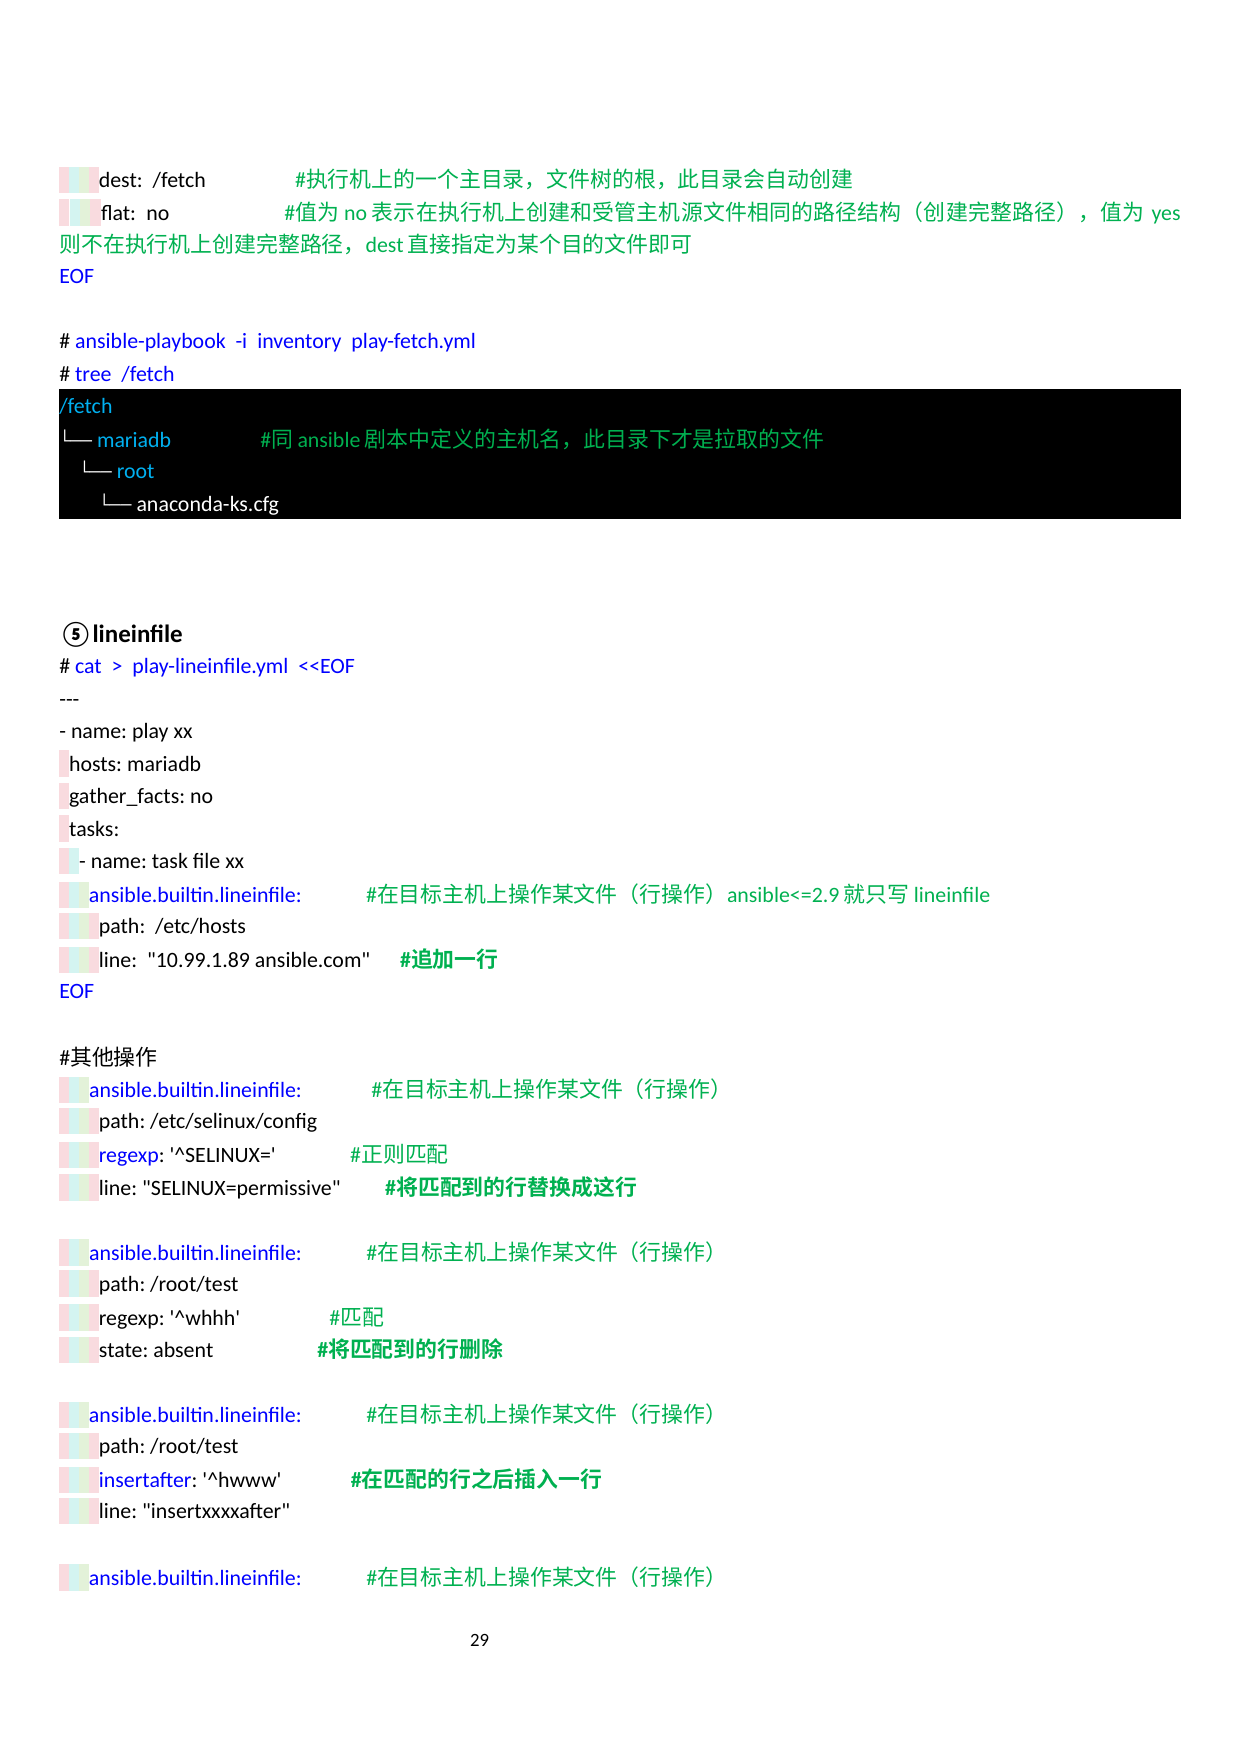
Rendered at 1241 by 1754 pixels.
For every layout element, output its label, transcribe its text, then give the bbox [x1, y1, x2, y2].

text # cat > play-lineinfile.yml <<EOF [59, 649, 1181, 682]
text ansible.builtin.lineinfile: #在目标主机上操作某文件（行操作） [59, 1559, 1181, 1592]
text ansible.builtin.lineinfile: #在目标主机上操作某文件（行操作） [59, 1072, 1181, 1104]
text path: /root/test [59, 1429, 1181, 1462]
text EOF [59, 259, 1181, 292]
text tasks: [59, 812, 1181, 844]
text state: absent #将匹配到的行删除 [59, 1332, 1181, 1364]
text gather_facts: no [59, 779, 1181, 812]
text /fetch [59, 389, 1181, 422]
text - name: play xx [59, 714, 1181, 747]
text hosts: mariadb [59, 747, 1181, 779]
text path: /etc/selinux/config [59, 1104, 1181, 1137]
text path: /root/test [59, 1267, 1181, 1299]
text line: "10.99.1.89 ansible.com" #追加一行 [59, 942, 1181, 974]
text dest: /fetch #执行机上的一个主目录，文件树的根，此目录会自动创建 [59, 162, 1181, 194]
text #其他操作 [59, 1039, 1181, 1072]
text regexp: '^whhh' #匹配 [59, 1299, 1181, 1332]
text ansible.builtin.lineinfile: #在目标主机上操作某文件（行操作）ansible<=2.9就只写lineinfile [59, 877, 1181, 909]
text - name: task file xx [59, 844, 1181, 877]
text EOF [59, 974, 1181, 1007]
text --- [59, 682, 1181, 714]
text flat: no #值为no表示在执行机上创建和受管主机源文件相同的路径结构（创建完整路径），值为yes则不在执行机上创建完整路径，dest直接指定为某个目的文件即可 [59, 194, 1181, 259]
text # tree /fetch [59, 357, 1181, 389]
text path: /etc/hosts [59, 909, 1181, 942]
text line: "SELINUX=permissive" #将匹配到的行替换成这行 [59, 1169, 1181, 1202]
text regexp: '^SELINUX=' #正则匹配 [59, 1137, 1181, 1169]
text └── root [59, 454, 1181, 487]
text line: "insertxxxxafter" [59, 1494, 1181, 1527]
text ⑤lineinfile [59, 617, 1181, 649]
text └── anaconda-ks.cfg [59, 487, 1181, 519]
text ansible.builtin.lineinfile: #在目标主机上操作某文件（行操作） [59, 1234, 1181, 1267]
text └── mariadb #同ansible剧本中定义的主机名，此目录下才是拉取的文件 [59, 422, 1181, 454]
text ansible.builtin.lineinfile: #在目标主机上操作某文件（行操作） [59, 1397, 1181, 1429]
text # ansible-playbook -i inventory play-fetch.yml [59, 324, 1181, 357]
text insertafter: '^hwww' #在匹配的行之后插入一行 [59, 1462, 1181, 1494]
